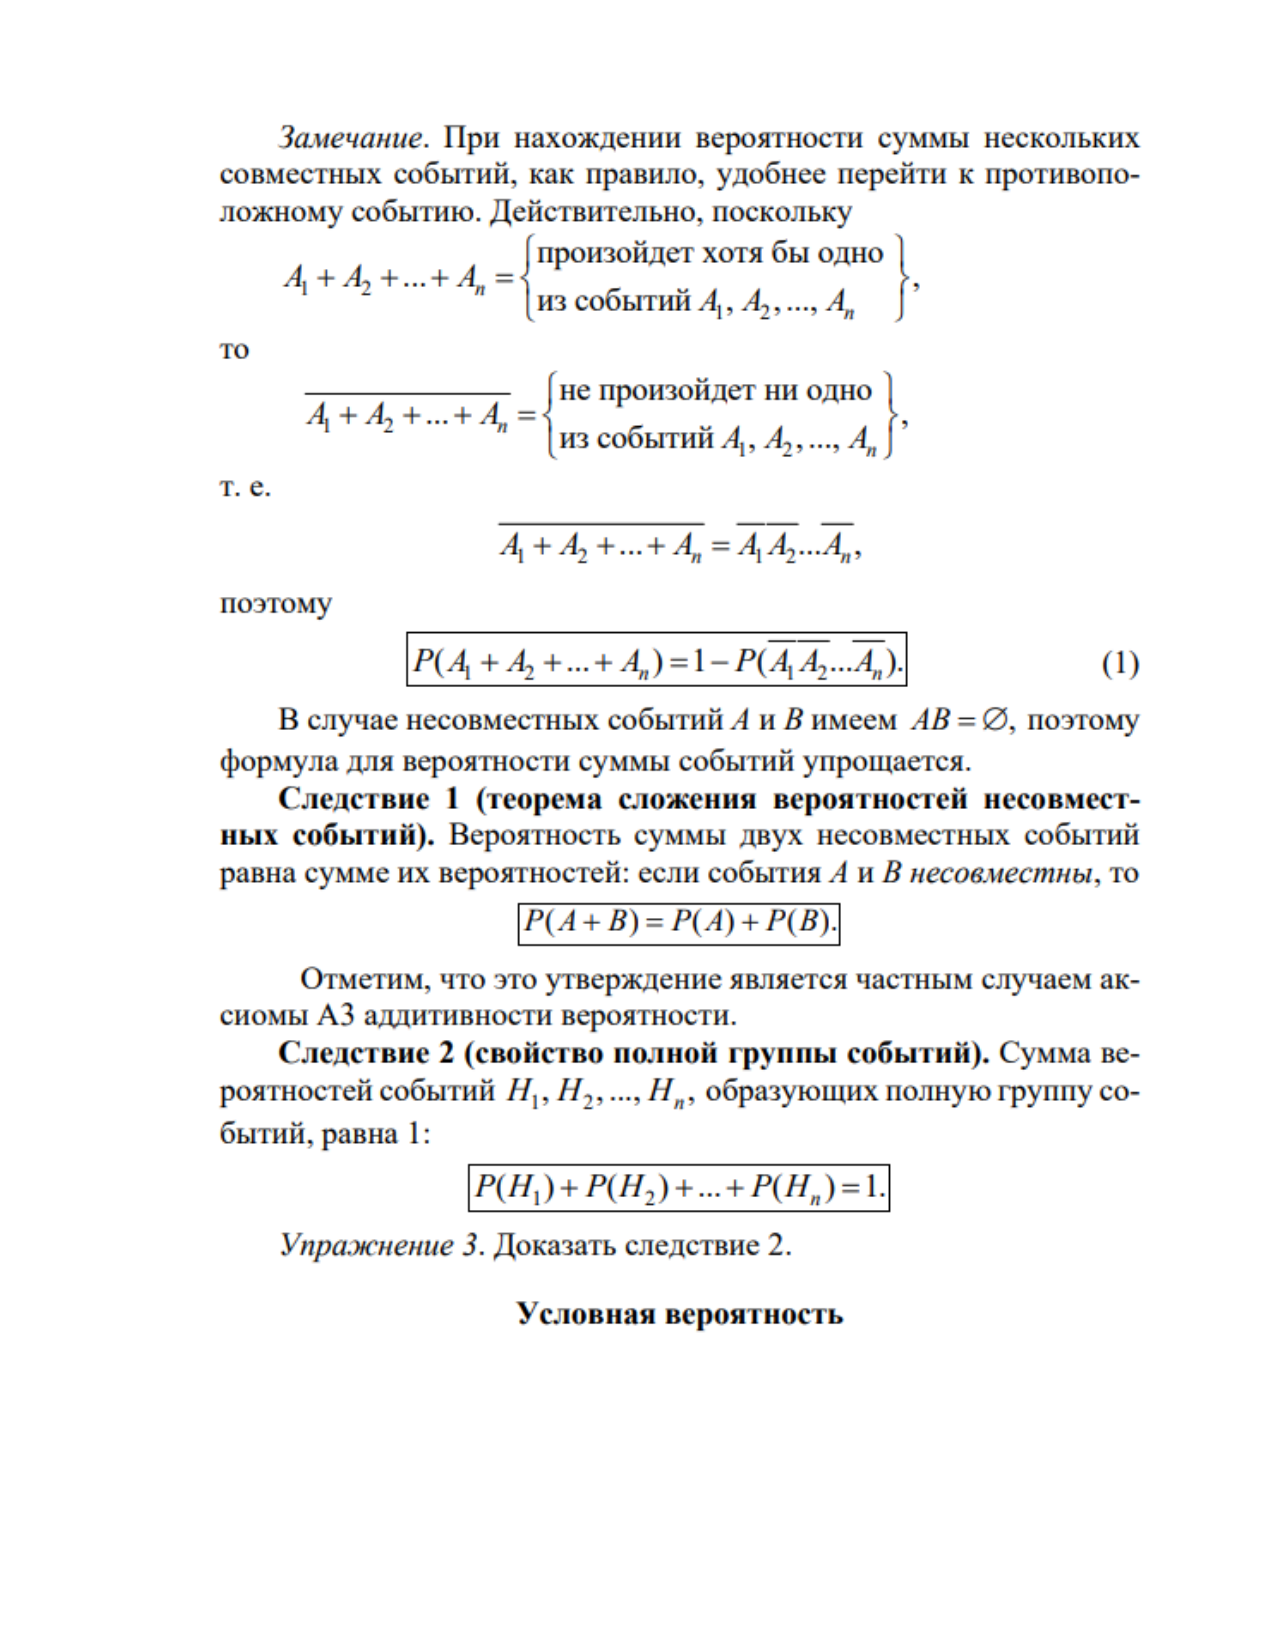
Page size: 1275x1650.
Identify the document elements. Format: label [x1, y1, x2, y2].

picture [213, 118, 1151, 1333]
